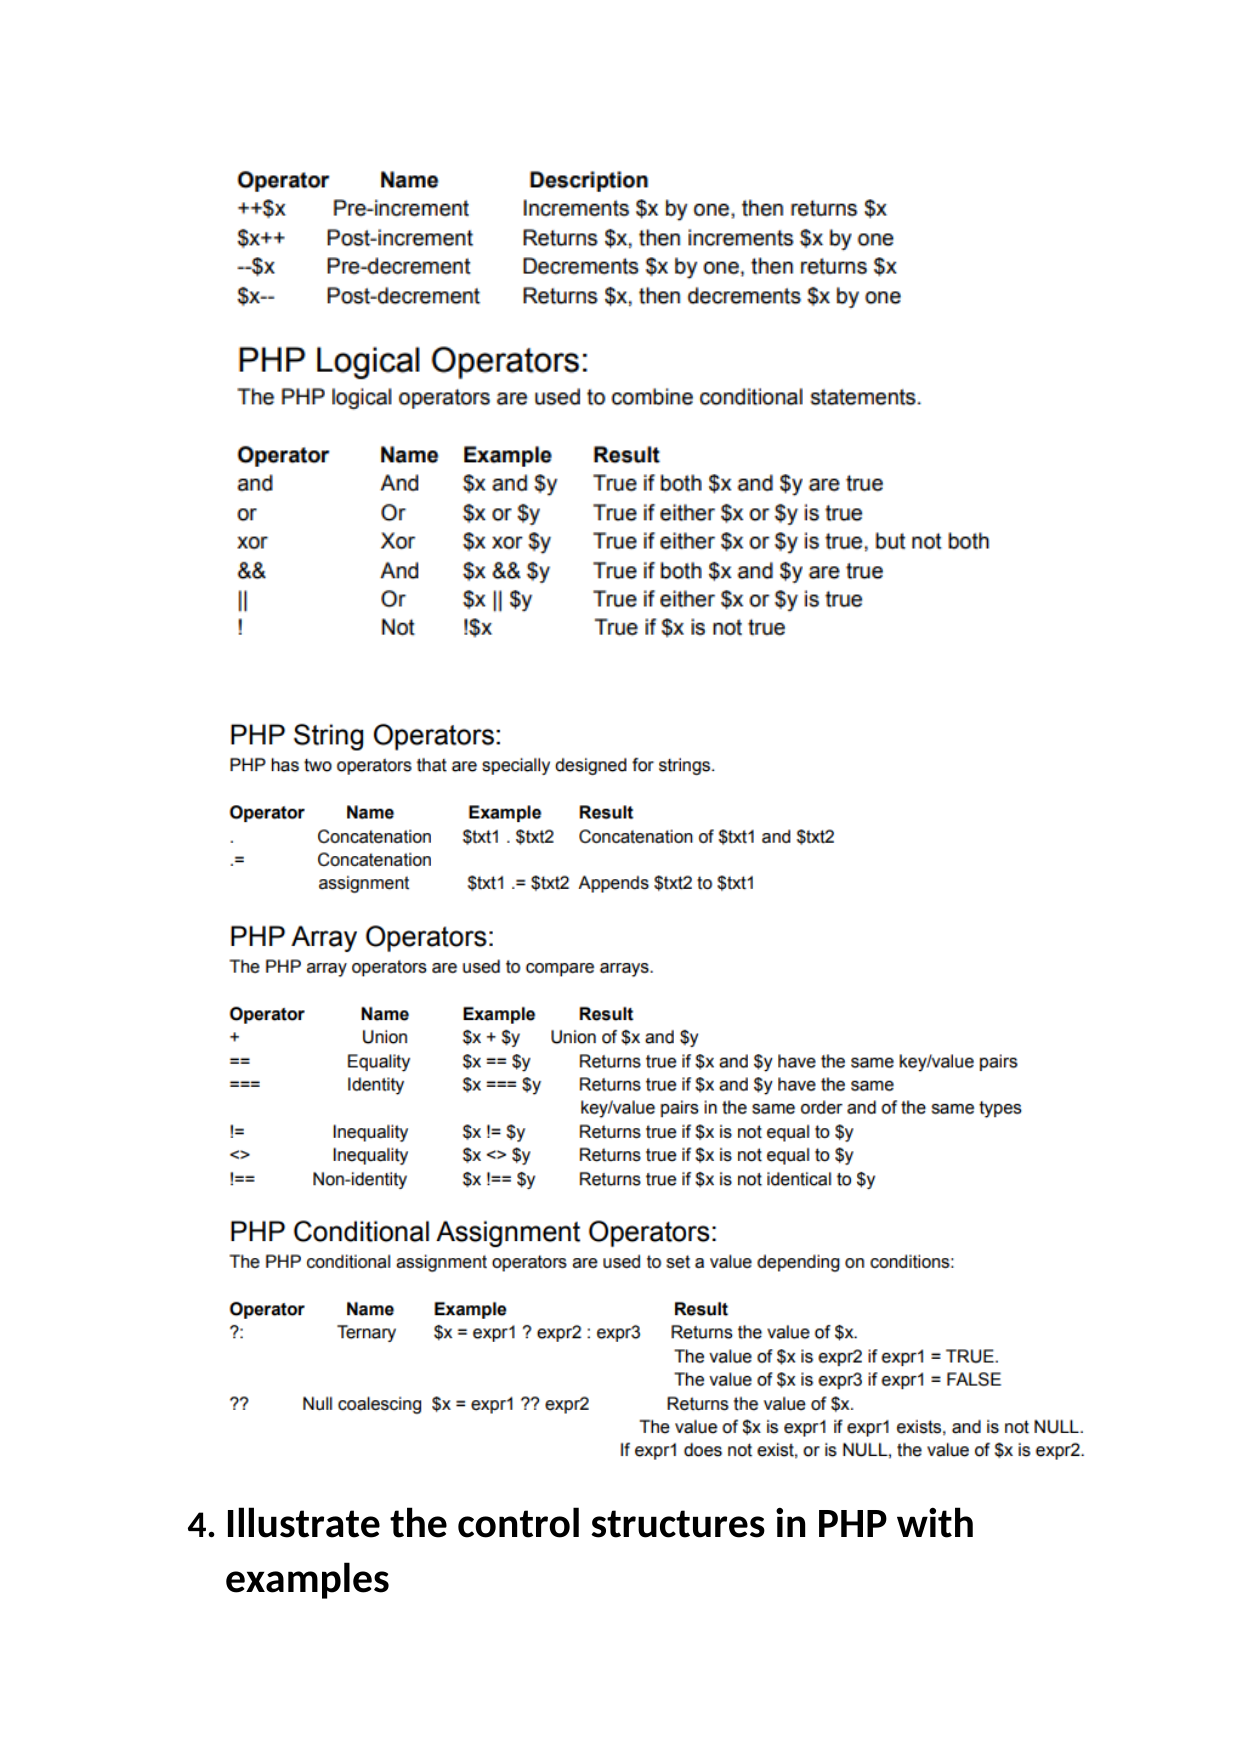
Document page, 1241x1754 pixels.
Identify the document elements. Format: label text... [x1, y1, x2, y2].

list Illustrate the control structures in PHP with examples [187, 1497, 1090, 1602]
picture [187, 150, 1128, 684]
picture [187, 702, 1128, 1478]
